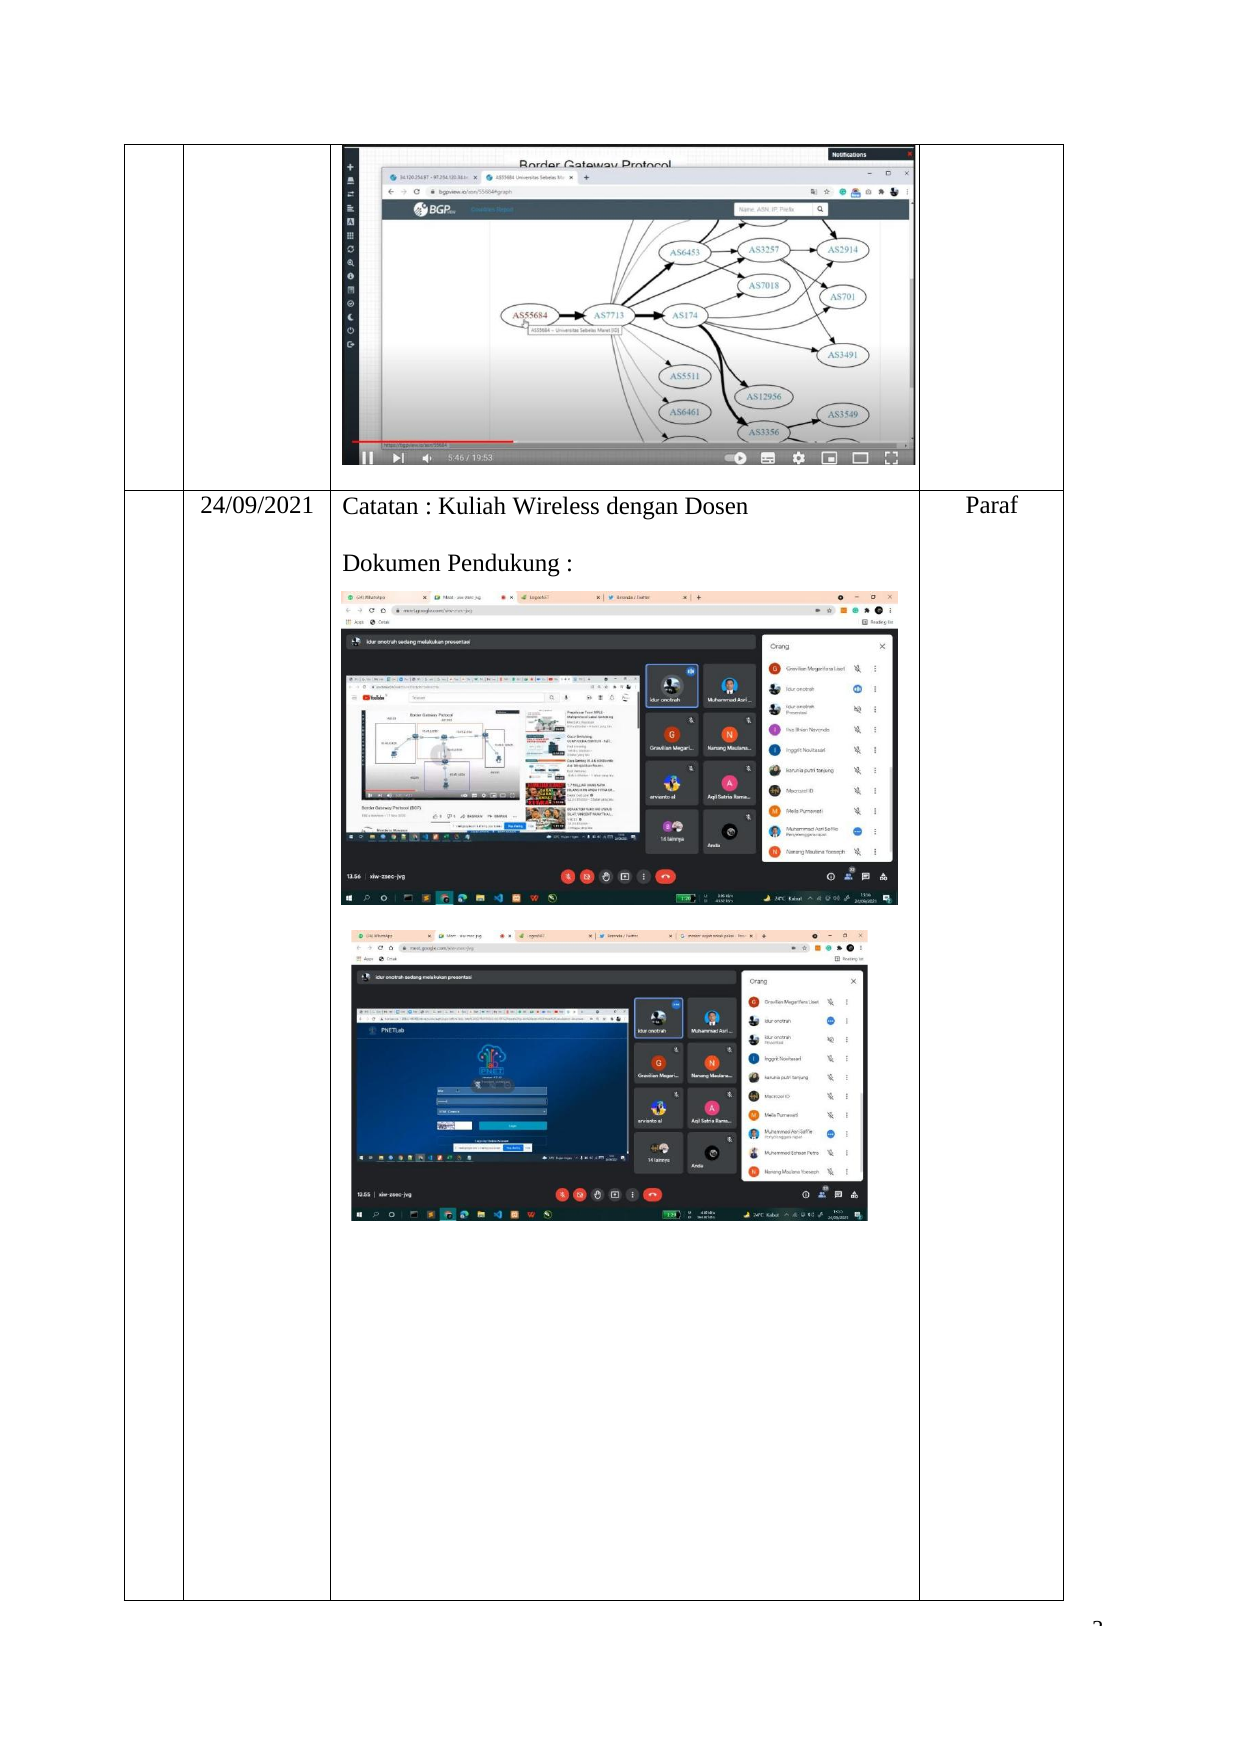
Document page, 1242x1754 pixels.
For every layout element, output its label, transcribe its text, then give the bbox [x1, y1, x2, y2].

table_cell Catatan : Kuliah Wireless dengan Dosen Dokumen Pendukung : [331, 491, 919, 1600]
table_header [920, 145, 1063, 490]
picture [342, 144, 916, 465]
table_cell [125, 491, 183, 1600]
table_header [184, 145, 330, 490]
table_cell Paraf [920, 491, 1063, 1600]
picture [351, 930, 868, 1221]
table_header [331, 145, 919, 490]
table_cell 24/09/2021 [184, 491, 330, 1600]
table_header [125, 145, 183, 490]
picture [341, 591, 898, 905]
